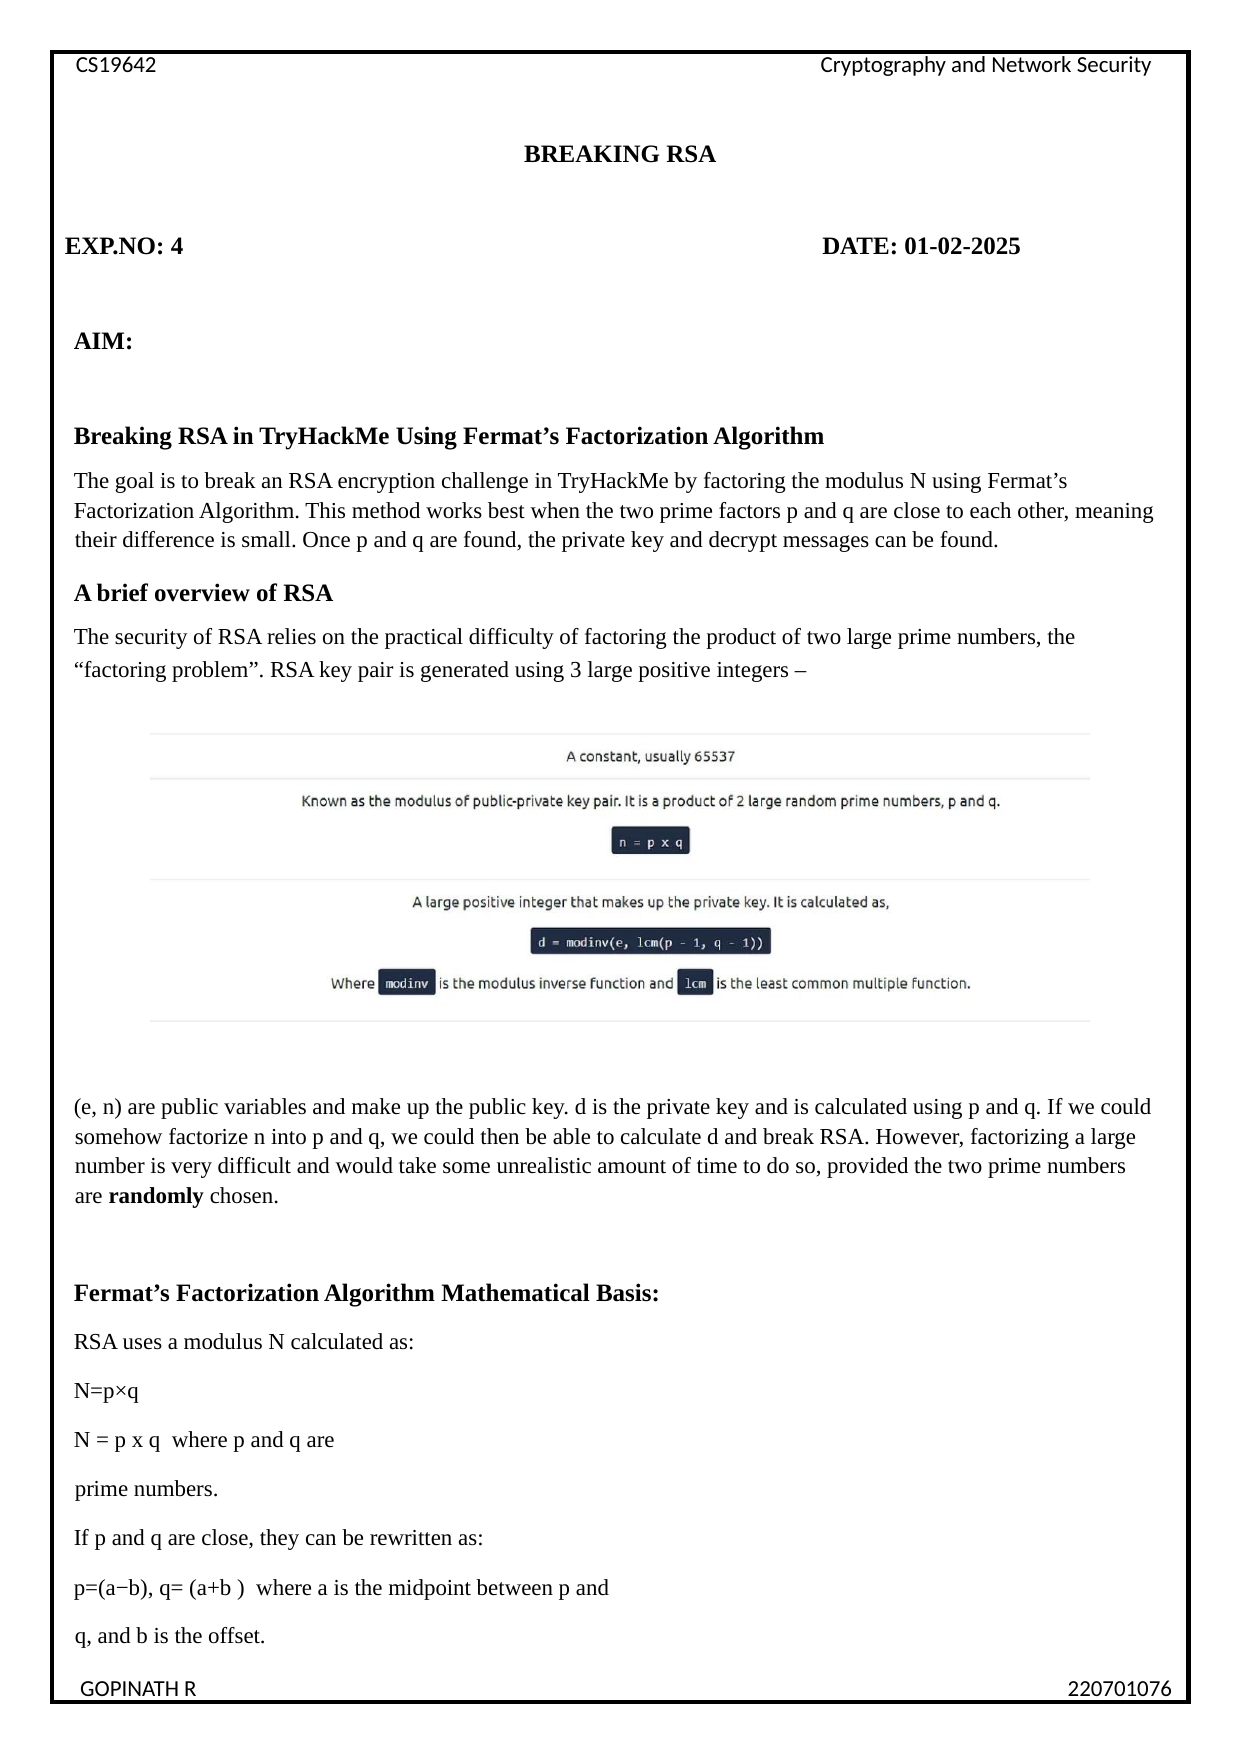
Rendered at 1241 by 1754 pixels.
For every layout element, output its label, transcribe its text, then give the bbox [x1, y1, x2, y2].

text N=p×q [73, 1377, 1166, 1403]
text N = p x q where p and q are prime numbers. [73, 1426, 388, 1501]
text If p and q are close, they can be rewritten as: [73, 1524, 1166, 1551]
text RSA uses a modulus N calculated as: [73, 1328, 1166, 1354]
text A brief overview of RSA [73, 578, 1172, 606]
subtitle BREAKING RSA [69, 139, 1171, 167]
text AIM: [73, 326, 1172, 354]
text Factorization Algorithm. This method works best when the two prime factors p and q are close to each other, meaning their difference is small. Once p and q are found, the private key and decrypt messages can be found. [73, 497, 1166, 553]
text (e, n) are public variables and make up the public key. d is the private key and is calculated using p and q. If we could somehow factorize n into p and q, we could then be able to calculate d and break RSA. However, factorizing a large number is very difficult and would take some unrealistic amount of time to do so, provided the two prime numbers are randomly chosen. [73, 1093, 1154, 1208]
text EXP.NO: 4 DATE: 01-02-2025 [64, 231, 1172, 260]
text The goal is to break an RSA encryption challenge in TryHackMe by factoring the modulus N using Fermat’s [73, 467, 1166, 493]
picture [149, 730, 1091, 1033]
text The security of RSA relies on the practical difficulty of factoring the product of two large prime numbers, the [73, 623, 1166, 649]
text Fermat’s Factorization Algorithm Mathematical Basis: [73, 1278, 1172, 1307]
text p=(a−b), q= (a+b ) where a is the midpoint between p and q, and b is the offset. [73, 1574, 625, 1649]
text “factoring problem”. RSA key pair is generated using 3 large positive integers – [73, 656, 1166, 682]
text Breaking RSA in TryHackMe Using Fermat’s Factorization Algorithm [73, 421, 1172, 450]
